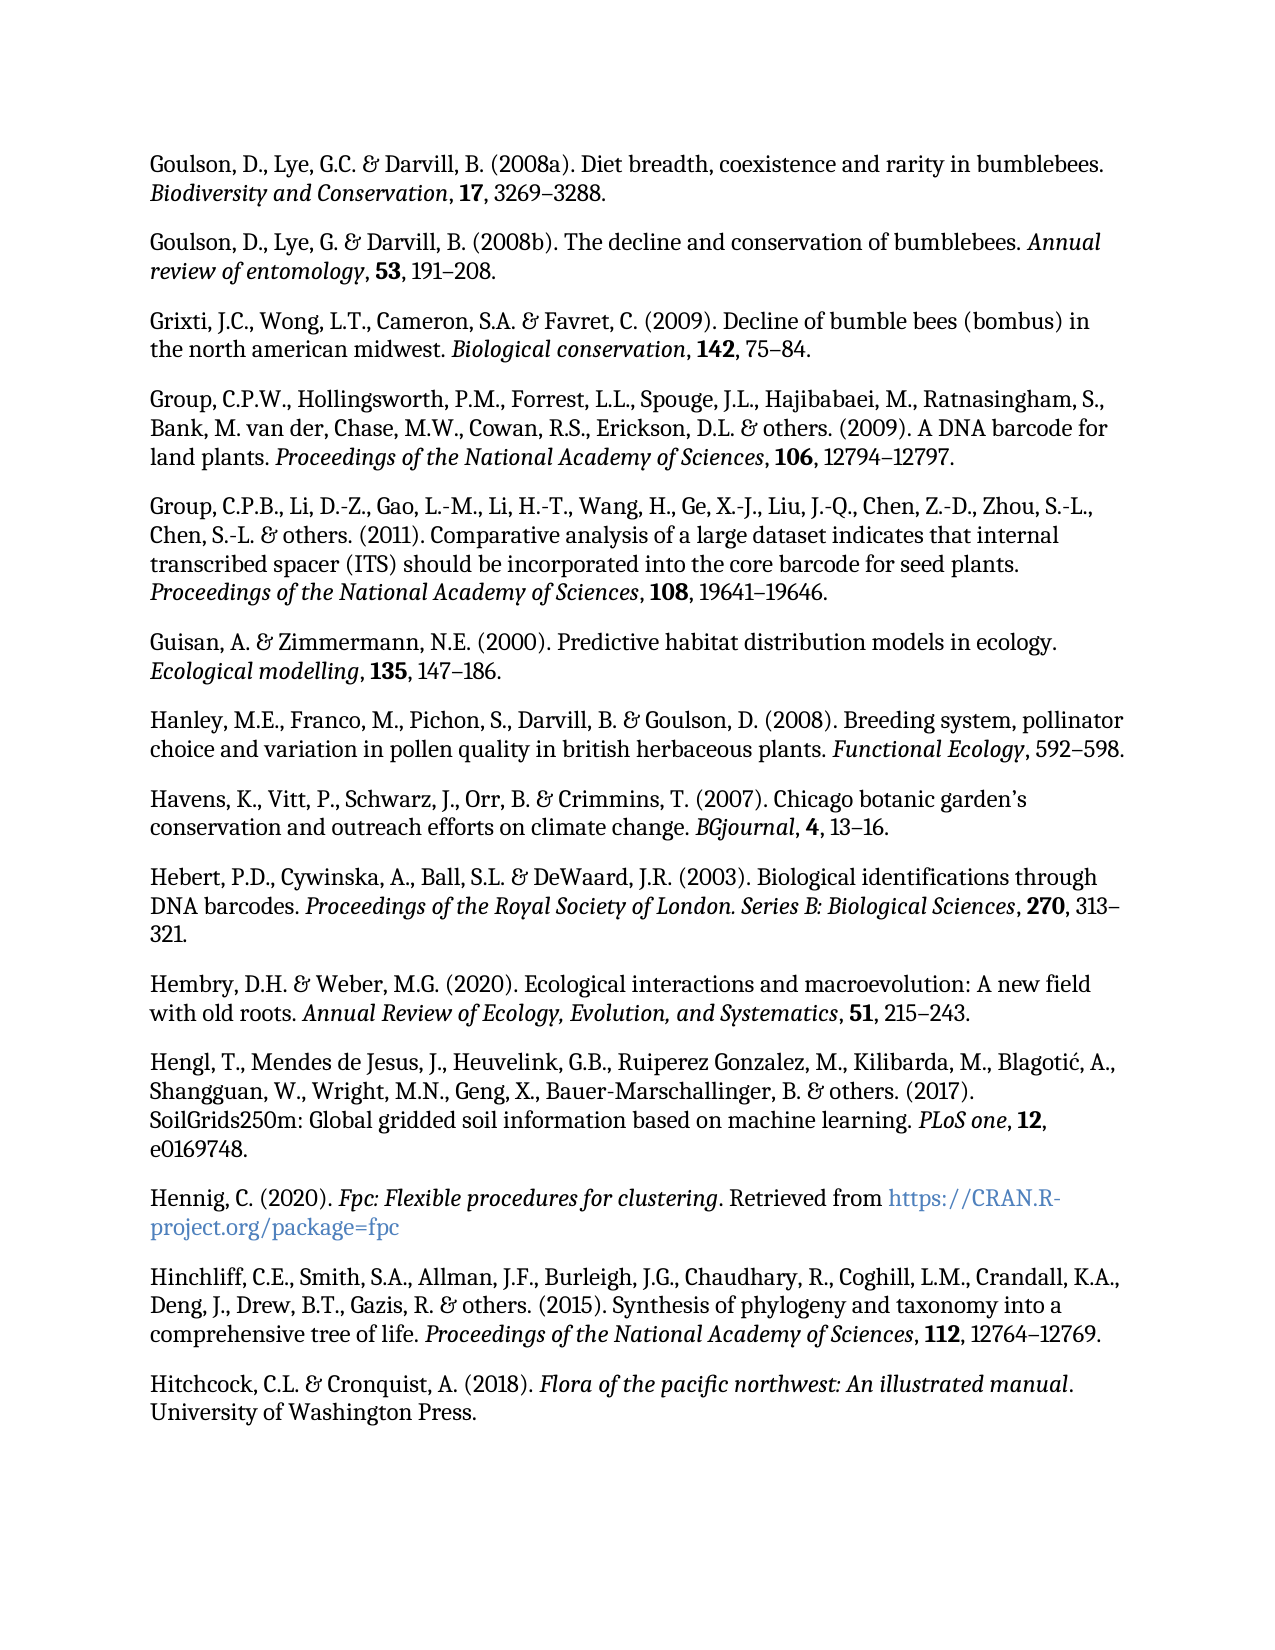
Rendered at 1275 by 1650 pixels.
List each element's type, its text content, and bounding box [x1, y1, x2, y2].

text Hinchliff, C.E., Smith, S.A., Allman, J.F., Burleigh, J.G., Chaudhary, R., Coghill, L.M., Crandall, K.A., Deng, J., Drew, B.T., Gazis, R. & others. (2015). Synthesis of phylogeny and taxonomy into a comprehensive tree of life. Proceedings of the National Academy of Sciences, 112, 12764–12769. [150, 1262, 1125, 1349]
text Goulson, D., Lye, G. & Darvill, B. (2008b). The decline and conservation of bumblebees. Annual review of entomology, 53, 191–208. [150, 228, 1125, 286]
text Group, C.P.W., Hollingsworth, P.M., Forrest, L.L., Spouge, J.L., Hajibabaei, M., Ratnasingham, S., Bank, M. van der, Chase, M.W., Cowan, R.S., Erickson, D.L. & others. (2009). A DNA barcode for land plants. Proceedings of the National Academy of Sciences, 106, 12794–12797. [150, 385, 1125, 471]
text Hennig, C. (2020). Fpc: Flexible procedures for clustering. Retrieved from https://CRAN.R-project.org/package=fpc [150, 1184, 1125, 1242]
text Guisan, A. & Zimmermann, N.E. (2000). Predictive habitat distribution models in ecology. Ecological modelling, 135, 147–186. [150, 628, 1125, 685]
text Hanley, M.E., Franco, M., Pichon, S., Darvill, B. & Goulson, D. (2008). Breeding system, pollinator choice and variation in pollen quality in british herbaceous plants. Functional Ecology, 592–598. [150, 706, 1125, 764]
text Hebert, P.D., Cywinska, A., Ball, S.L. & DeWaard, J.R. (2003). Biological identifications through DNA barcodes. Proceedings of the Royal Society of London. Series B: Biological Sciences, 270, 313–321. [150, 863, 1125, 949]
text Hembry, D.H. & Weber, M.G. (2020). Ecological interactions and macroevolution: A new field with old roots. Annual Review of Ecology, Evolution, and Systematics, 51, 215–243. [150, 970, 1125, 1027]
text Hengl, T., Mendes de Jesus, J., Heuvelink, G.B., Ruiperez Gonzalez, M., Kilibarda, M., Blagotić, A., Shangguan, W., Wright, M.N., Geng, X., Bauer-Marschallinger, B. & others. (2017). SoilGrids250m: Global gridded soil information based on machine learning. PLoS one, 12, e0169748. [150, 1048, 1125, 1163]
text Goulson, D., Lye, G.C. & Darvill, B. (2008a). Diet breadth, coexistence and rarity in bumblebees. Biodiversity and Conservation, 17, 3269–3288. [150, 150, 1125, 207]
text Hitchcock, C.L. & Cronquist, A. (2018). Flora of the pacific northwest: An illustrated manual. University of Washington Press. [150, 1369, 1125, 1427]
text Group, C.P.B., Li, D.-Z., Gao, L.-M., Li, H.-T., Wang, H., Ge, X.-J., Liu, J.-Q., Chen, Z.-D., Zhou, S.-L., Chen, S.-L. & others. (2011). Comparative analysis of a large dataset indicates that internal transcribed spacer (ITS) should be incorporated into the core barcode for seed plants. Proceedings of the National Academy of Sciences, 108, 19641–19646. [150, 492, 1125, 607]
text Grixti, J.C., Wong, L.T., Cameron, S.A. & Favret, C. (2009). Decline of bumble bees (bombus) in the north american midwest. Biological conservation, 142, 75–84. [150, 307, 1125, 364]
text Havens, K., Vitt, P., Schwarz, J., Orr, B. & Crimmins, T. (2007). Chicago botanic garden’s conservation and outreach efforts on climate change. BGjournal, 4, 13–16. [150, 784, 1125, 842]
